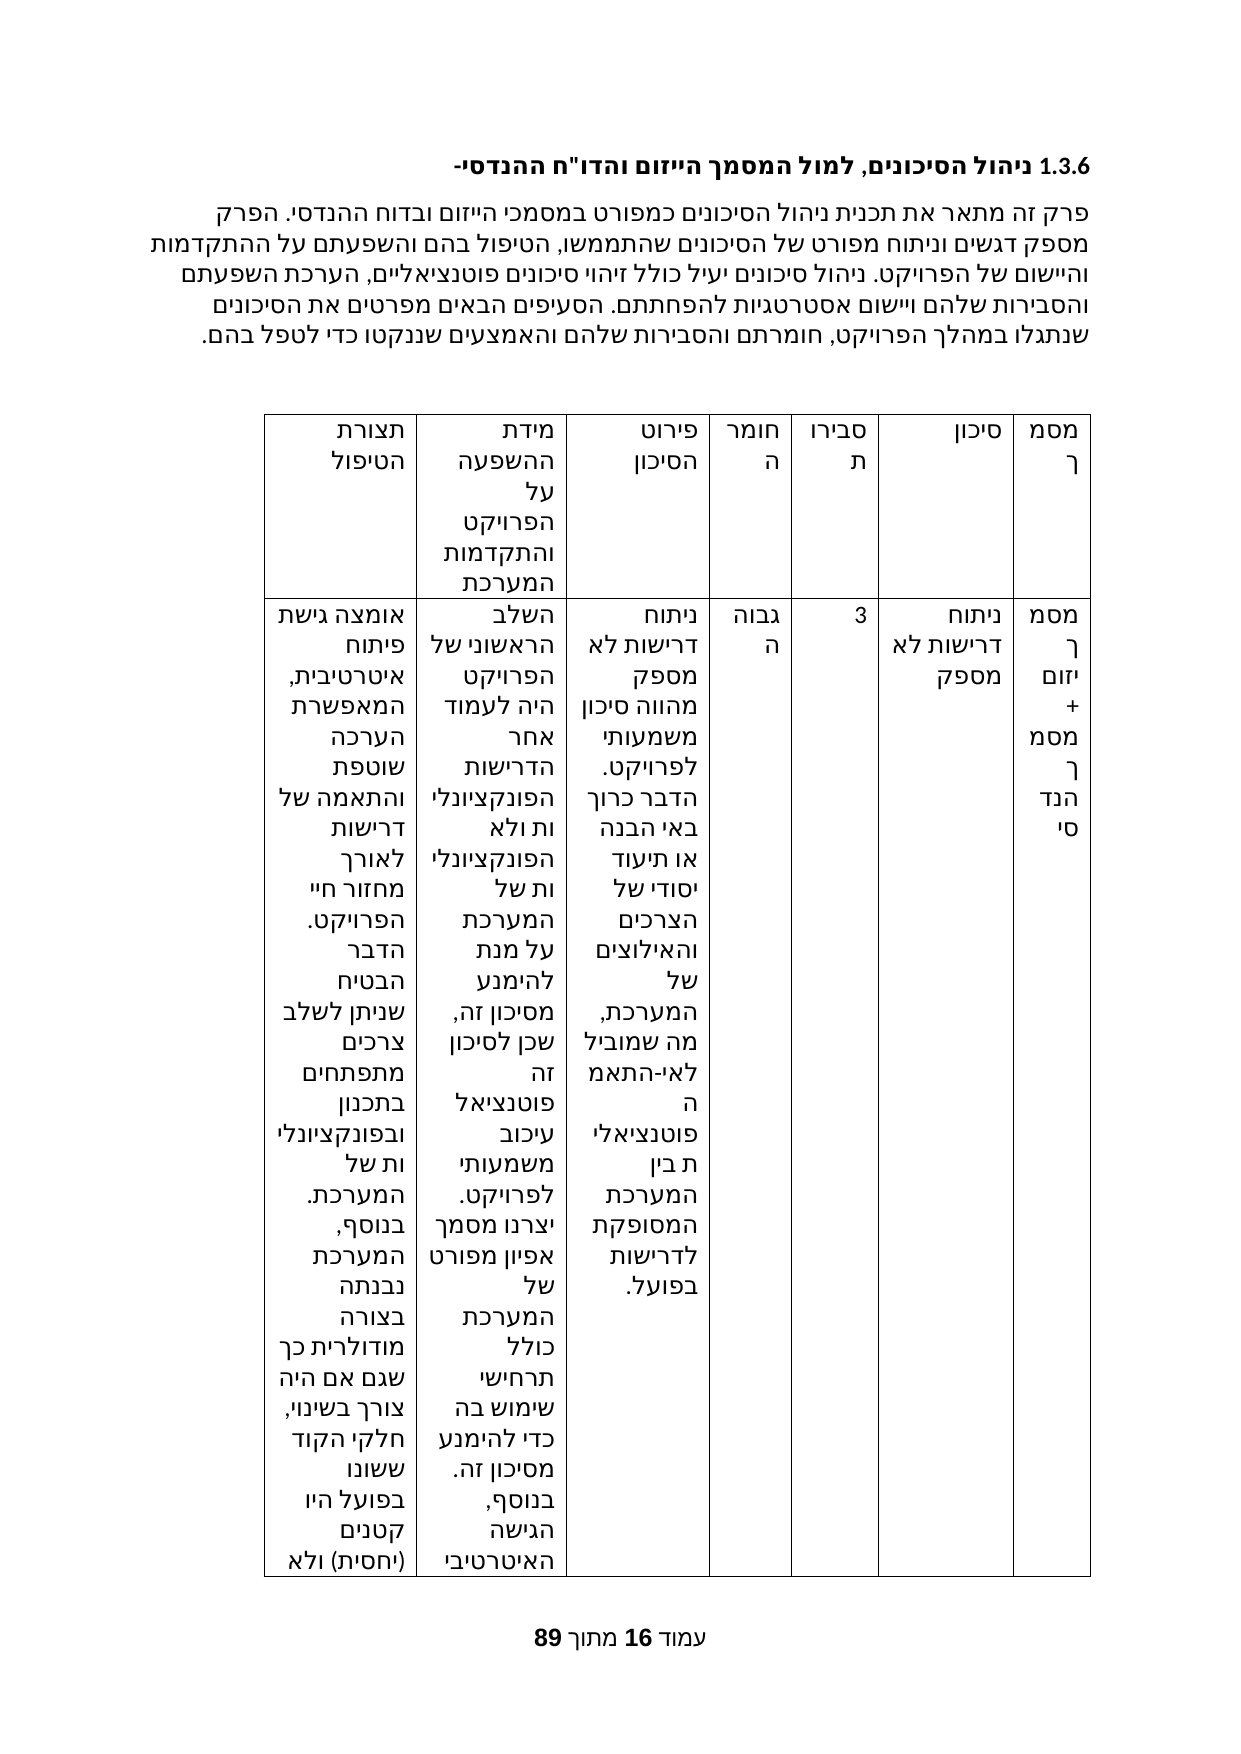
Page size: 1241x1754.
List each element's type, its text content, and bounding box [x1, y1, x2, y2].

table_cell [417, 599, 566, 1576]
table_cell גבוהה [710, 599, 791, 1576]
table_header סבירות [792, 415, 878, 598]
table_header חומרה [710, 415, 791, 598]
table_header סיכון [879, 415, 1013, 598]
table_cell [879, 599, 1013, 1576]
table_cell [1014, 599, 1090, 1576]
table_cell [567, 599, 709, 1576]
table_header תצורת הטיפול [265, 415, 416, 598]
text פרק זה מתאר את תכנית ניהול הסיכונים כמפורט במסמכי הייזום ובדוח ההנדסי. הפרק מספק דגשים וניתוח מפורט של הסיכונים שהתממשו, הטיפול בהם והשפעתם על ההתקדמות והיישום של הפרויקט. ניהול סיכונים יעיל כולל זיהוי סיכונים פוטנציאליים, הערכת השפעתם והסבירות שלהם ויישום אסטרטגיות להפחתתם. הסעיפים הבאים מפרטים את הסיכונים שנתגלו במהלך הפרויקט, חומרתם והסבירות שלהם והאמצעים שננקטו כדי לטפל בהם. [150, 197, 1090, 350]
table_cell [265, 599, 416, 1576]
table_header מסמך [1014, 415, 1090, 598]
table_header פירוט הסיכון [567, 415, 709, 598]
table_header מידת ההשפעה על הפרויקט והתקדמות המערכת [417, 415, 566, 598]
table_cell 3 [792, 599, 878, 1576]
text 1.3.6 ניהול הסיכונים, למול המסמך הייזום והדו"ח ההנדסי- [150, 150, 1090, 181]
